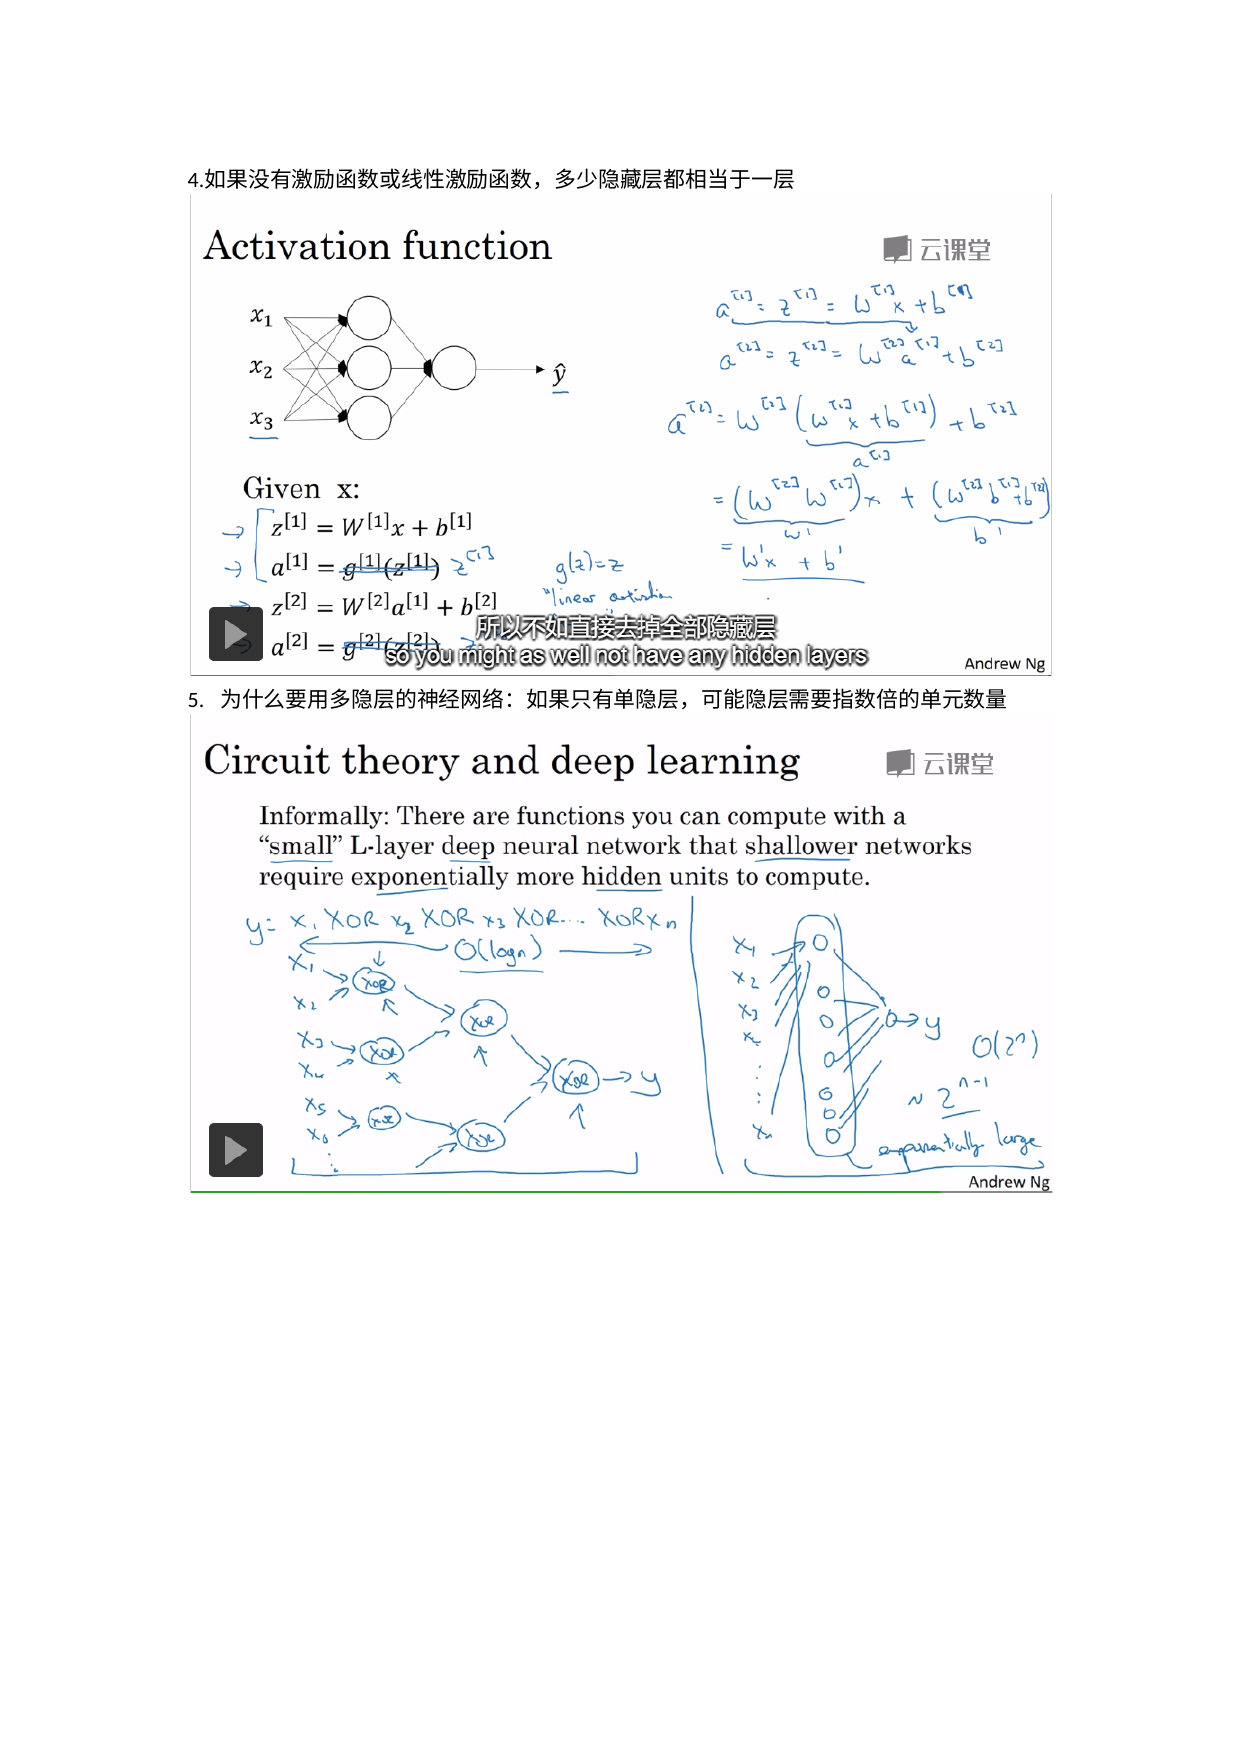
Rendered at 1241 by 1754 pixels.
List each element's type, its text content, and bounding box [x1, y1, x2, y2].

list 为什么要用多隐层的神经网络：如果只有单隐层，可能隐层需要指数倍的单元数量 [187, 682, 1053, 714]
picture [187, 714, 1053, 1193]
picture [187, 194, 1053, 676]
text 4.如果没有激励函数或线性激励函数，多少隐藏层都相当于一层 [187, 162, 1053, 194]
